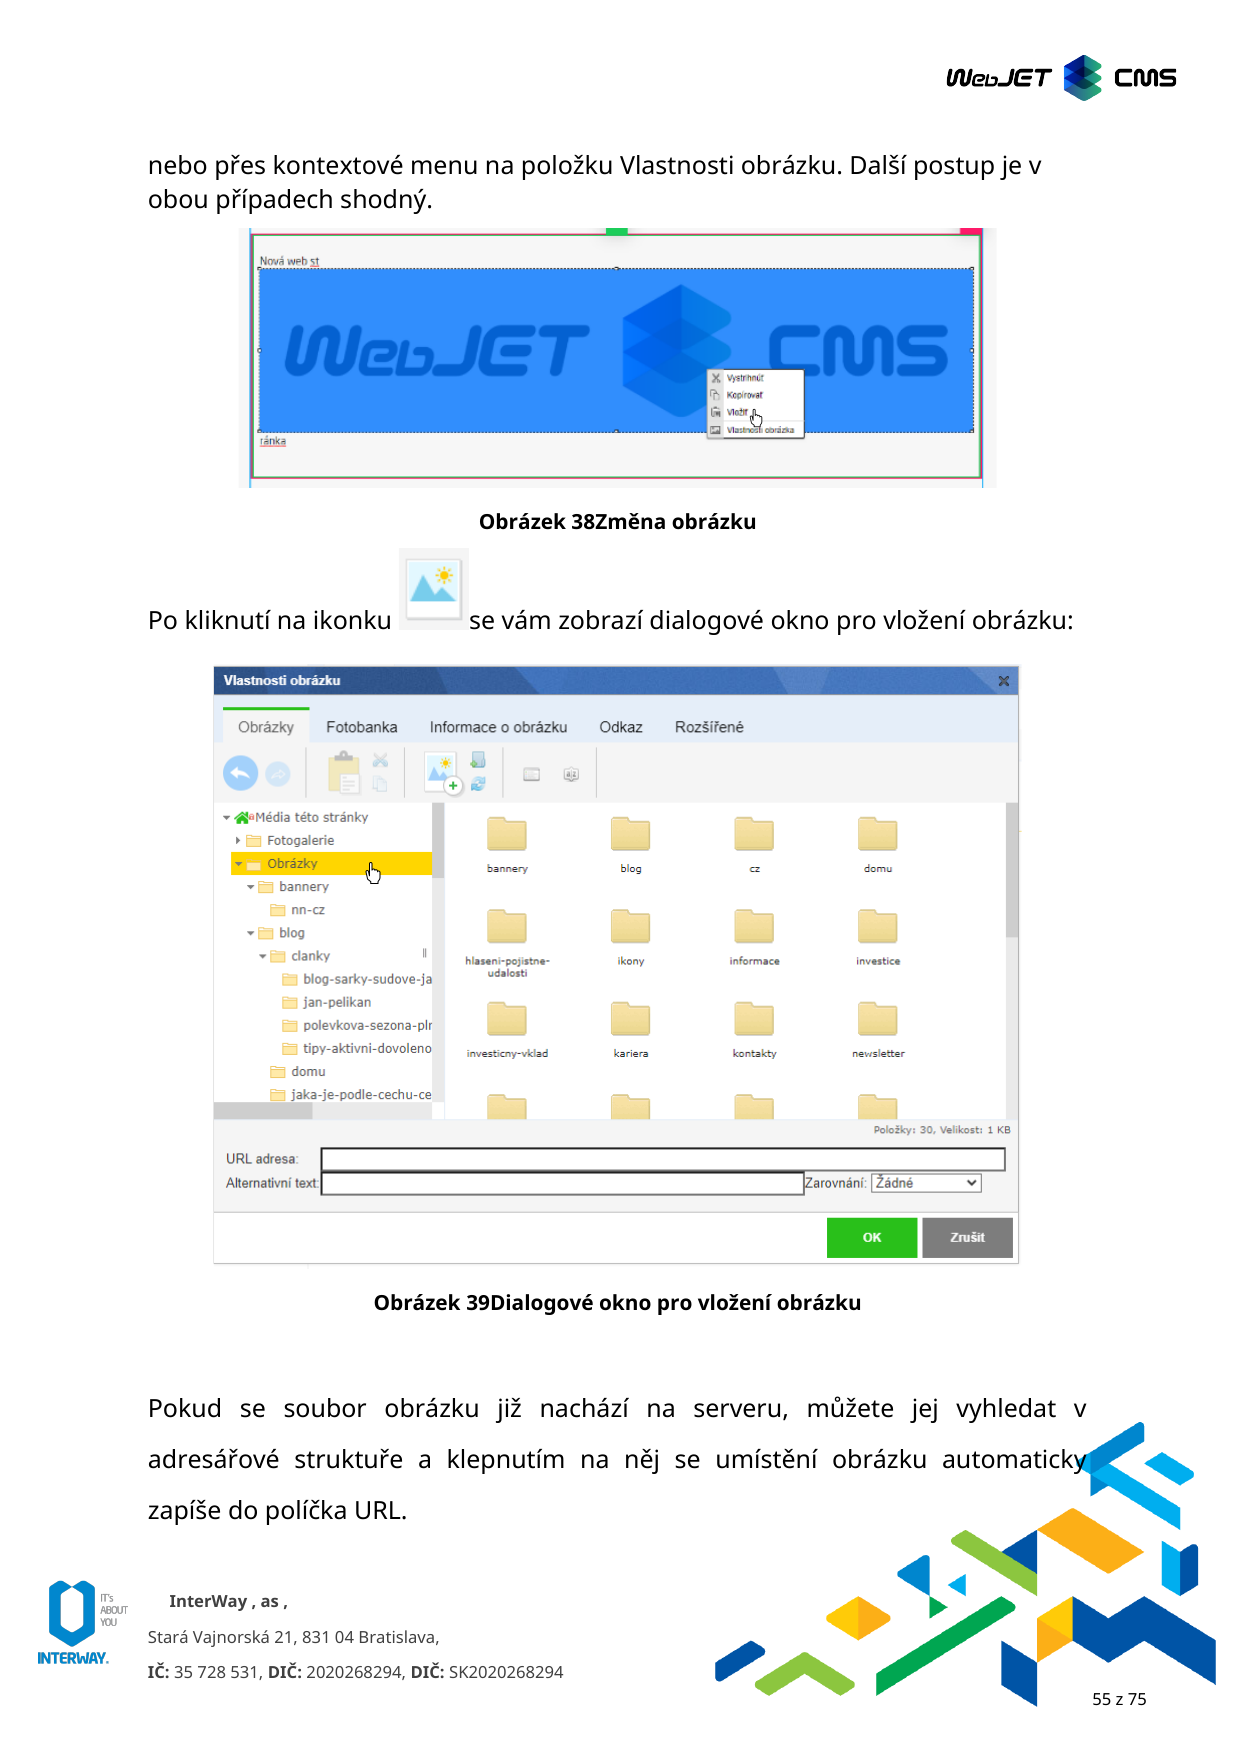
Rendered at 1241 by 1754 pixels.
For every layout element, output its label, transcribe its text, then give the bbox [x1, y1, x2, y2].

text Obrázek 39 Dialogové okno pro vložení obrázku [148, 1288, 1087, 1317]
picture [220, 1411, 1241, 1743]
picture [213, 664, 1022, 1269]
text Pokud se soubor obrázku již nachází na serveru, můžete jej vyhledat v adresářové struktuře a klepnutím na něj se umístění obrázku automaticky zapíše do políčka URL. [148, 1391, 1087, 1527]
picture [398, 548, 469, 630]
picture [946, 55, 1177, 101]
text Po kliknutí na ikonku se vám zobrazí dialogové okno pro vložení obrázku: [148, 548, 1087, 637]
picture [238, 228, 997, 488]
text Obrázek 38 Změna obrázku [148, 507, 1087, 536]
picture [37, 1579, 129, 1665]
